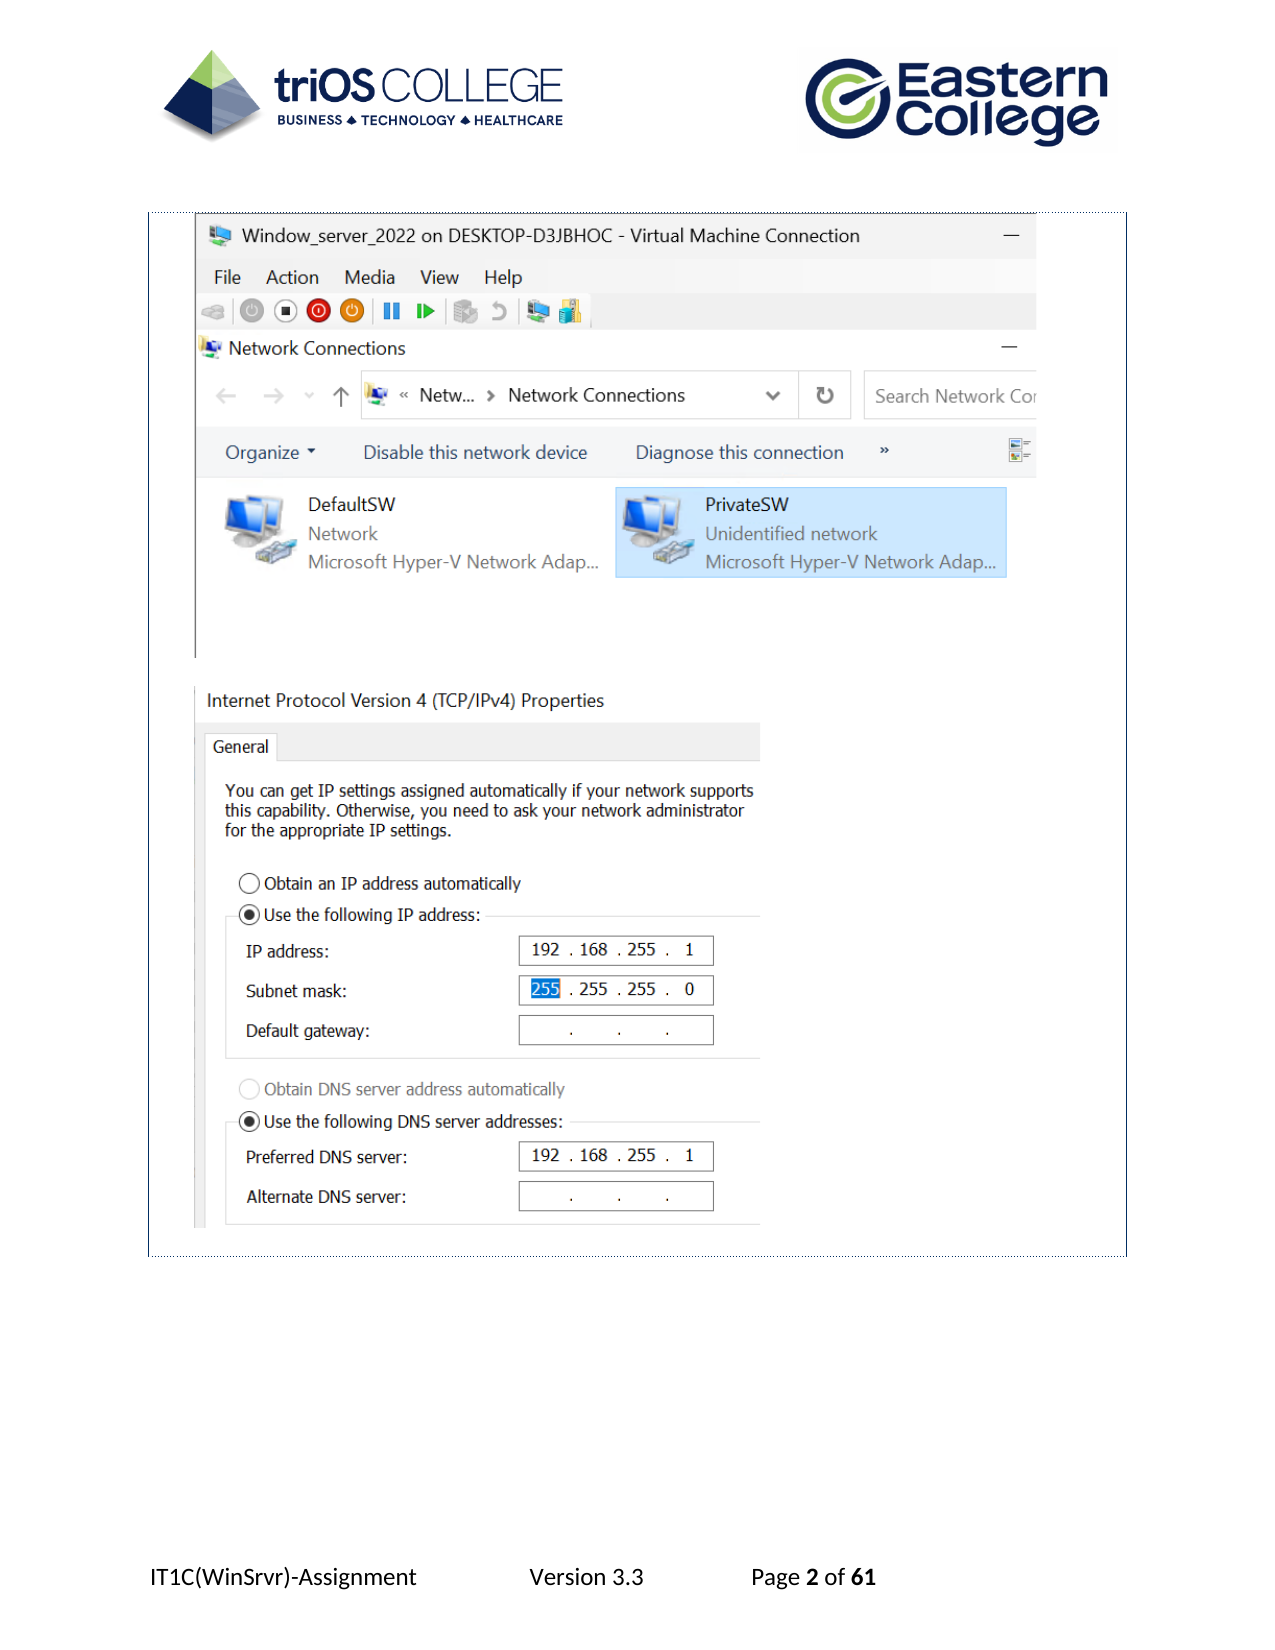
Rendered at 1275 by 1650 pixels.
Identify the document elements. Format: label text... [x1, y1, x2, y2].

picture [150, 45, 1125, 159]
picture [194, 213, 1037, 658]
picture [194, 686, 761, 1228]
